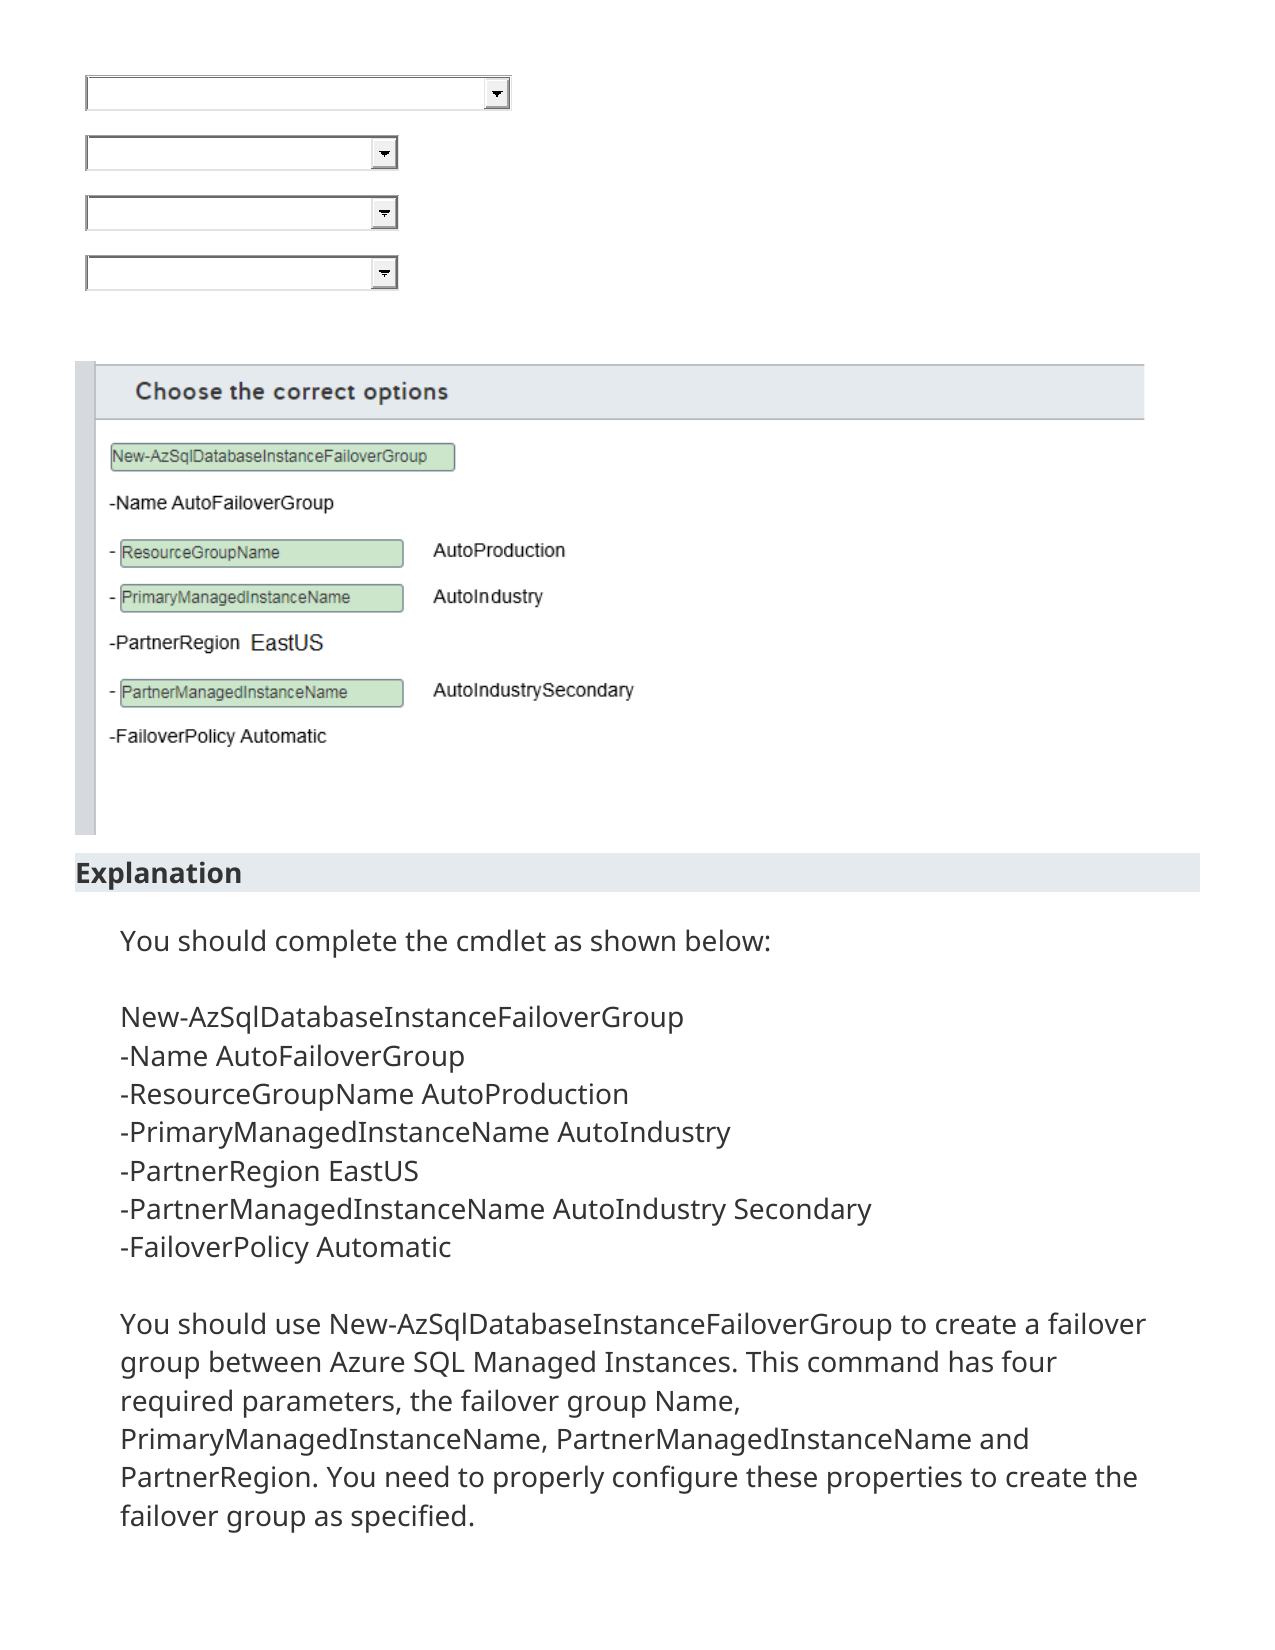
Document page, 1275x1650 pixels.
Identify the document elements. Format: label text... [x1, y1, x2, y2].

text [120, 921, 1155, 1572]
text Explanation [75, 853, 1200, 892]
picture [75, 361, 1145, 835]
